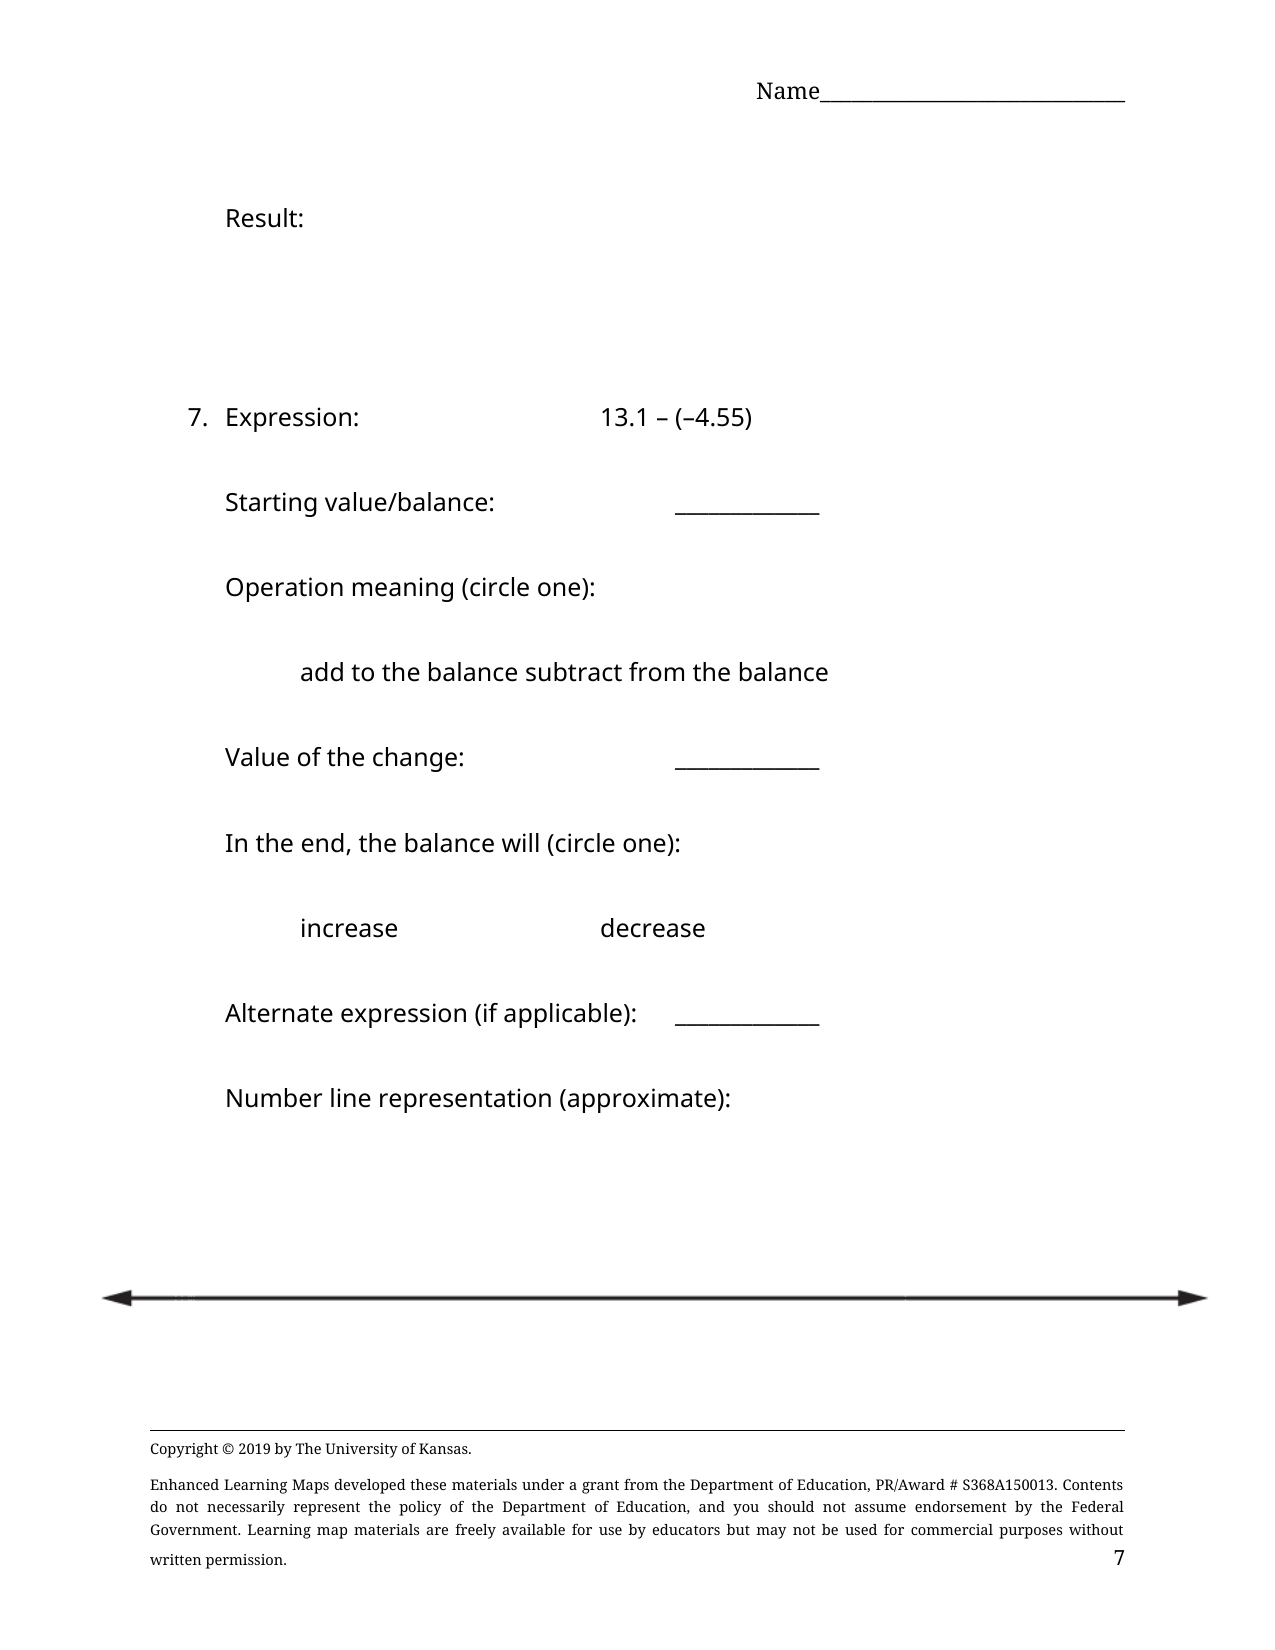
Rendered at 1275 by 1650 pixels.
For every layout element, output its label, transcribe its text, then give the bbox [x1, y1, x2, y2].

list In the end, the balance will (circle one): [225, 825, 1125, 859]
list Starting value/balance: _____________ [225, 485, 1125, 519]
list Number line representation (approximate): [225, 1081, 1125, 1114]
list increase decrease [300, 910, 1125, 944]
list Operation meaning (circle one): [225, 570, 1125, 604]
list Value of the change: _____________ [225, 740, 1125, 774]
list Expression: 13.1 – (–4.55) [187, 400, 1125, 434]
list add to the balance subtract from the balance [300, 655, 1125, 689]
picture [64, 1262, 1234, 1336]
list Result: [225, 201, 1125, 333]
list Alternate expression (if applicable): _____________ [225, 995, 1125, 1029]
